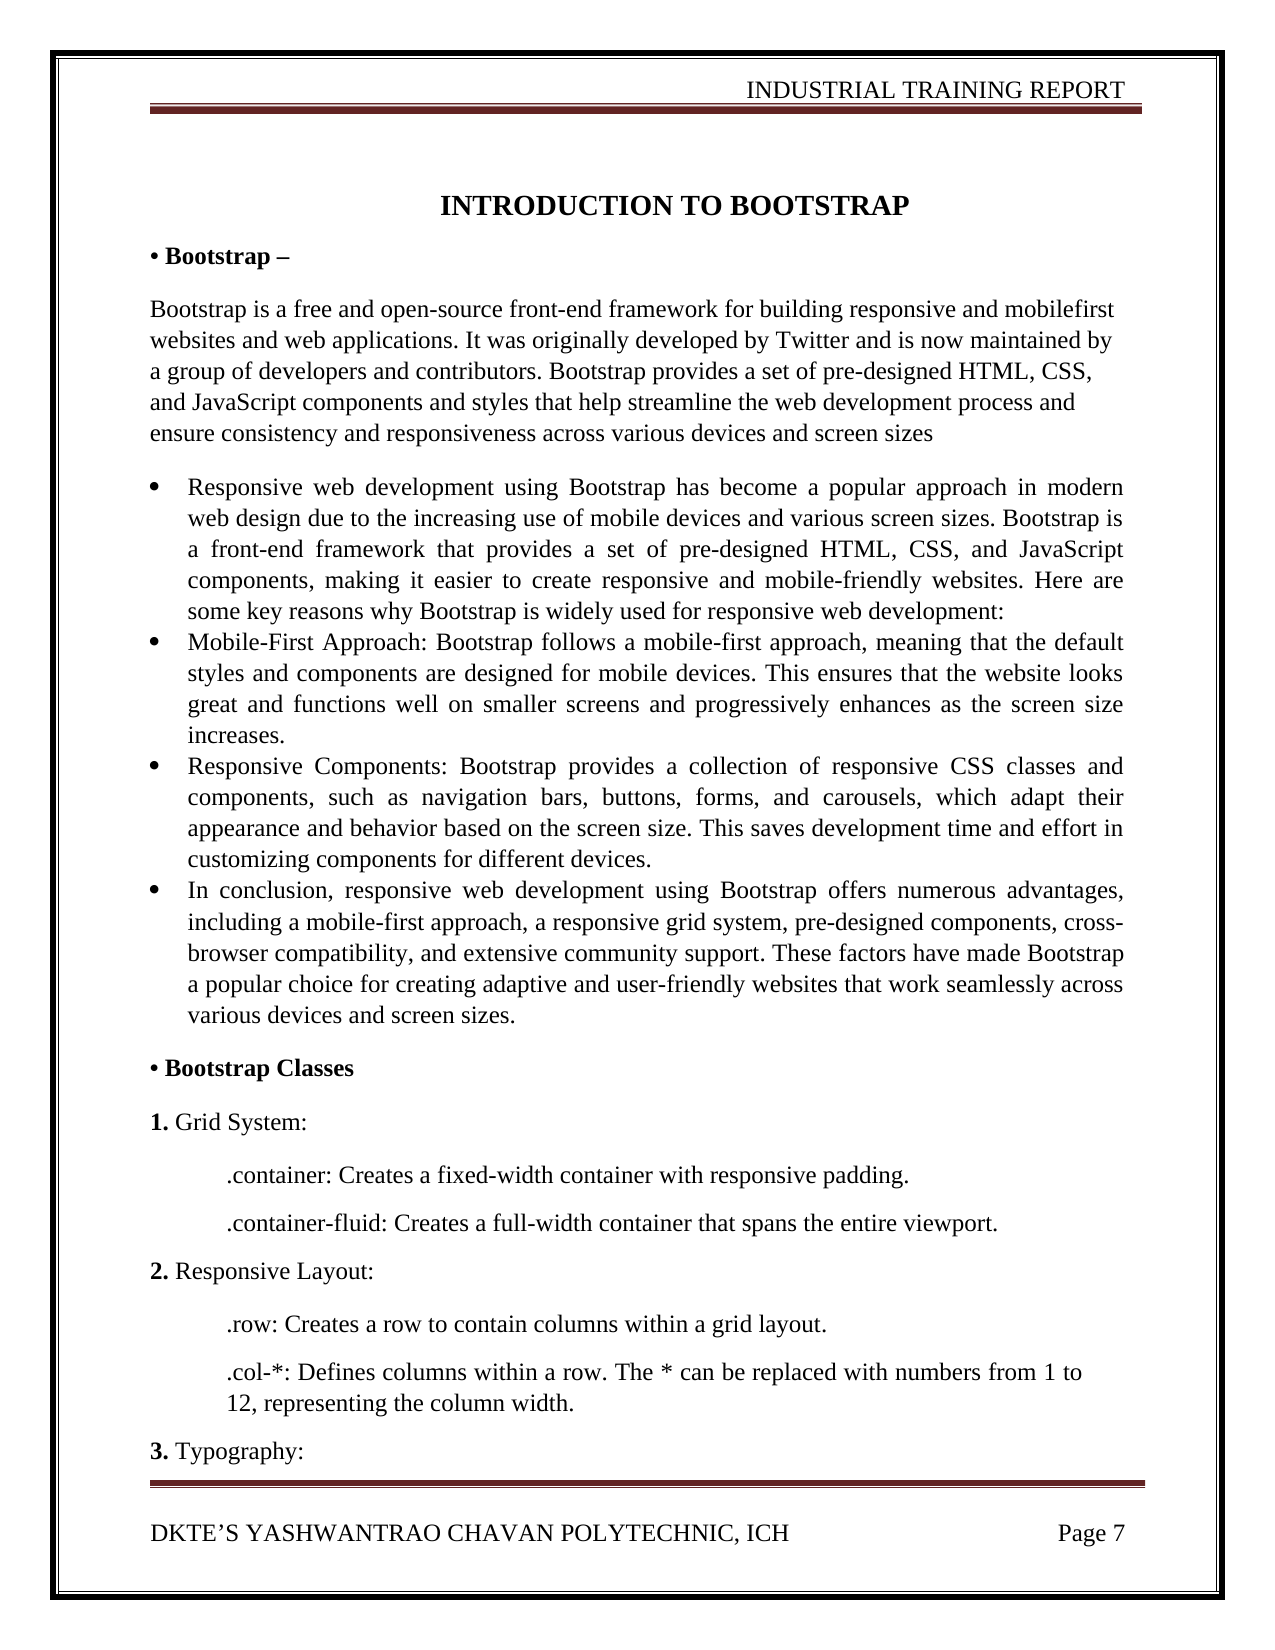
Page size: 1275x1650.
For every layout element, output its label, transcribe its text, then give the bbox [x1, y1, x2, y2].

text .container: Creates a fixed-width container with responsive padding. [226, 1160, 1084, 1189]
list Responsive Components: Bootstrap provides a collection of responsive CSS classes and components, such as navigation bars, buttons, forms, and carousels, which adapt their appearance and behavior based on the screen size. This saves development time and effort in customizing components for different devices. [150, 751, 1125, 873]
text .col-*: Defines columns within a row. The * can be replaced with numbers from 1 to 12, representing the column width. [226, 1357, 1084, 1417]
list Typography: [150, 1436, 1125, 1464]
list Bootstrap – [150, 241, 1125, 269]
list Grid System: [150, 1107, 1125, 1136]
text .container-fluid: Creates a full-width container that spans the entire viewport. [226, 1208, 1084, 1237]
picture [150, 103, 1142, 114]
list Responsive Layout: [150, 1256, 1125, 1284]
list In conclusion, responsive web development using Bootstrap offers numerous advantages, including a mobile-first approach, a responsive grid system, pre-designed components, cross-browser compatibility, and extensive community support. These factors have made Bootstrap a popular choice for creating adaptive and user-friendly websites that work seamlessly across various devices and screen sizes. [150, 876, 1125, 1028]
text .row: Creates a row to contain columns within a grid layout. [226, 1309, 1084, 1338]
text Bootstrap is a free and open-source front-end framework for building responsive and mobilefirst websites and web applications. It was originally developed by Twitter and is now maintained by a group of developers and contributors. Bootstrap provides a set of pre-designed HTML, CSS, and JavaScript components and styles that help streamline the web development process and ensure consistency and responsiveness across various devices and screen sizes [149, 294, 1125, 447]
picture [150, 1480, 1146, 1488]
list Responsive web development using Bootstrap has become a popular approach in modern web design due to the increasing use of mobile devices and various screen sizes. Bootstrap is a front-end framework that provides a set of pre-designed HTML, CSS, and JavaScript components, making it easier to create responsive and mobile-friendly websites. Here are some key reasons why Bootstrap is widely used for responsive web development: [150, 472, 1125, 625]
list Mobile-First Approach: Bootstrap follows a mobile-first approach, meaning that the default styles and components are designed for mobile devices. This ensures that the website looks great and functions well on smaller screens and progressively enhances as the screen size increases. [150, 627, 1125, 749]
text • Bootstrap Classes [149, 1053, 1125, 1082]
text INTRODUCTION TO BOOTSTRAP [150, 188, 1125, 221]
